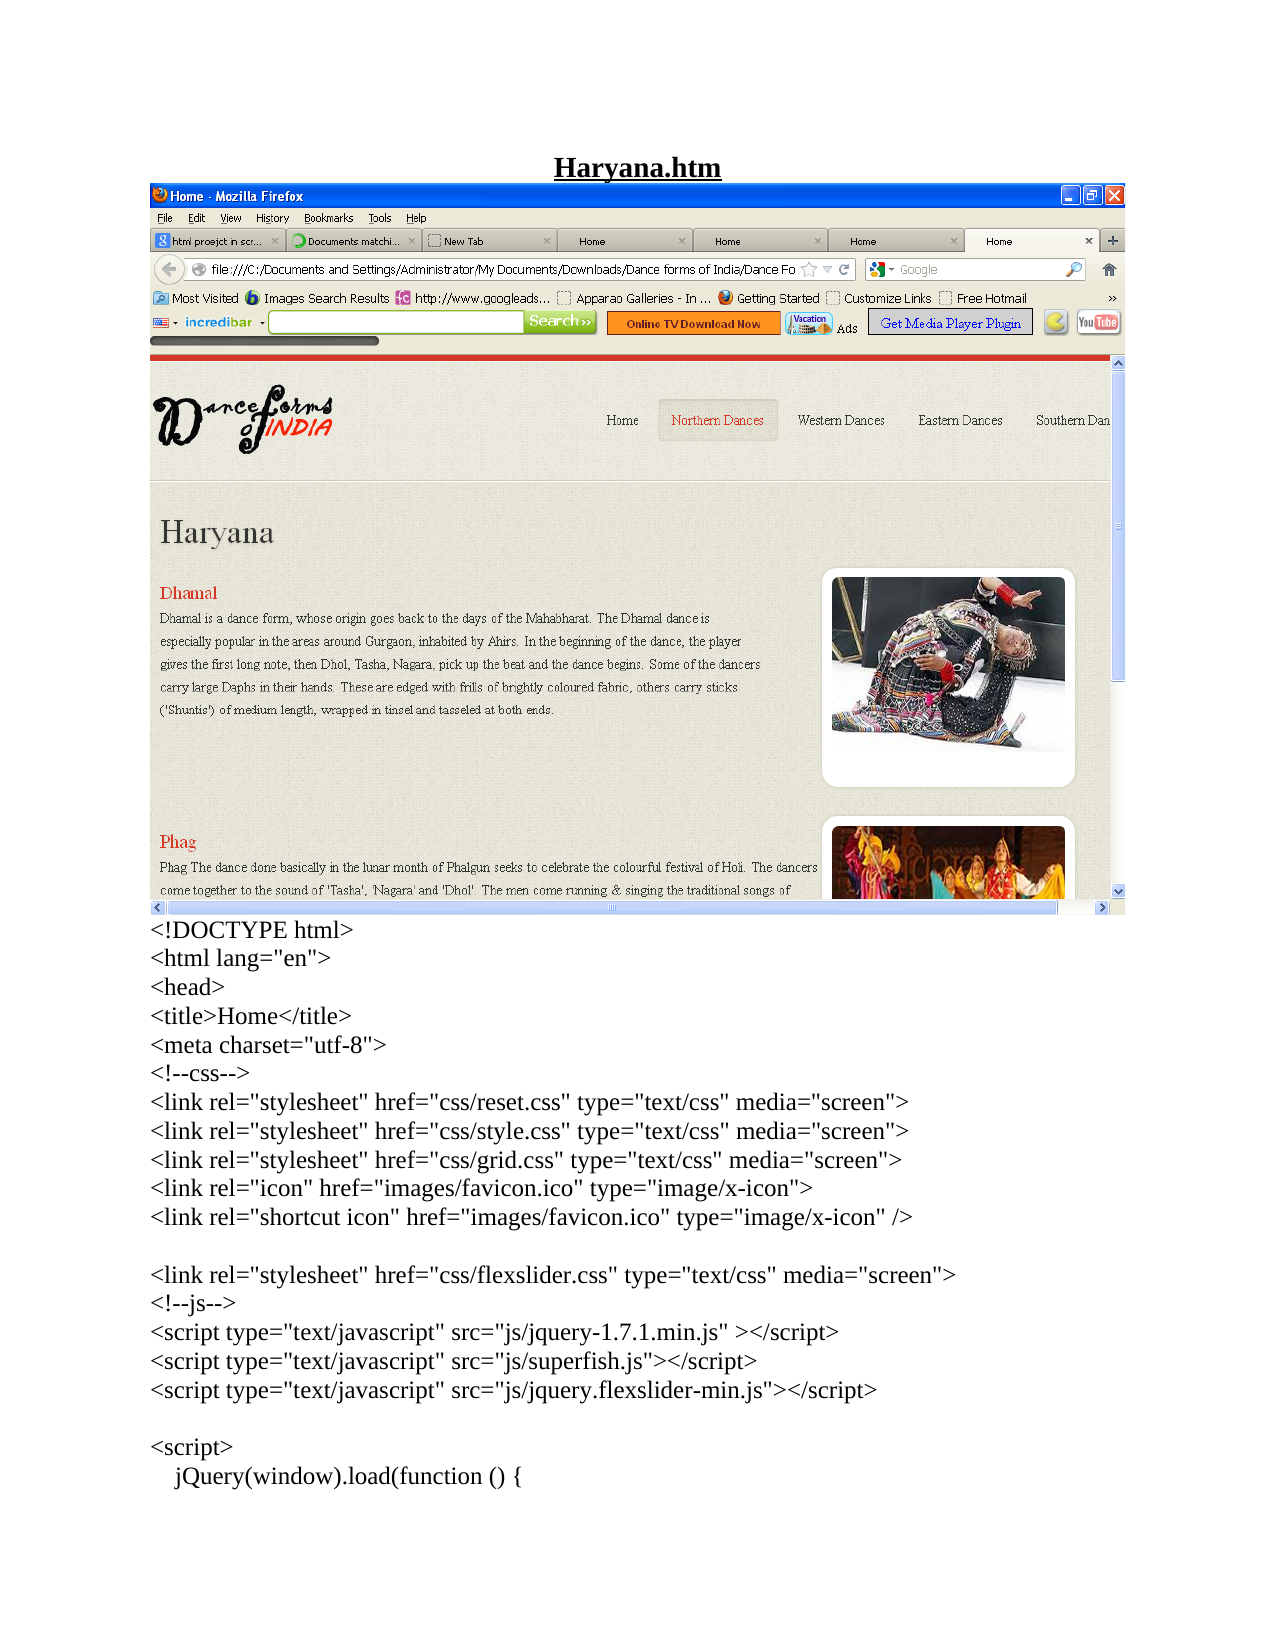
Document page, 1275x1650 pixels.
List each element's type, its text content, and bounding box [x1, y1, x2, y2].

text <link rel="shortcut icon" href="images/favicon.ico" type="image/x-icon" /> [150, 1202, 1125, 1231]
text <script type="text/javascript" src="js/superfish.js"></script> [150, 1346, 1125, 1375]
text <link rel="stylesheet" href="css/flexslider.css" type="text/css" media="screen"> [150, 1260, 1125, 1288]
text jQuery(window).load(function () { [150, 1461, 1125, 1490]
text <script> [150, 1432, 1125, 1461]
text <script type="text/javascript" src="js/jquery-1.7.1.min.js" ></script> [150, 1317, 1125, 1346]
text Haryana.htm [150, 150, 1125, 183]
picture [150, 183, 1125, 915]
text <link rel="stylesheet" href="css/style.css" type="text/css" media="screen"> [150, 1116, 1125, 1145]
text <script type="text/javascript" src="js/jquery.flexslider-min.js"></script> [150, 1375, 1125, 1403]
text <!DOCTYPE html> [150, 915, 1125, 943]
text <link rel="icon" href="images/favicon.ico" type="image/x-icon"> [150, 1173, 1125, 1202]
text <meta charset="utf-8"> [150, 1030, 1125, 1058]
text <!--css--> [150, 1058, 1125, 1087]
text <head> [150, 972, 1125, 1001]
text <!--js--> [150, 1288, 1125, 1317]
text <link rel="stylesheet" href="css/grid.css" type="text/css" media="screen"> [150, 1145, 1125, 1173]
text <html lang="en"> [150, 943, 1125, 972]
text <title>Home</title> [150, 1001, 1125, 1030]
text <link rel="stylesheet" href="css/reset.css" type="text/css" media="screen"> [150, 1087, 1125, 1116]
